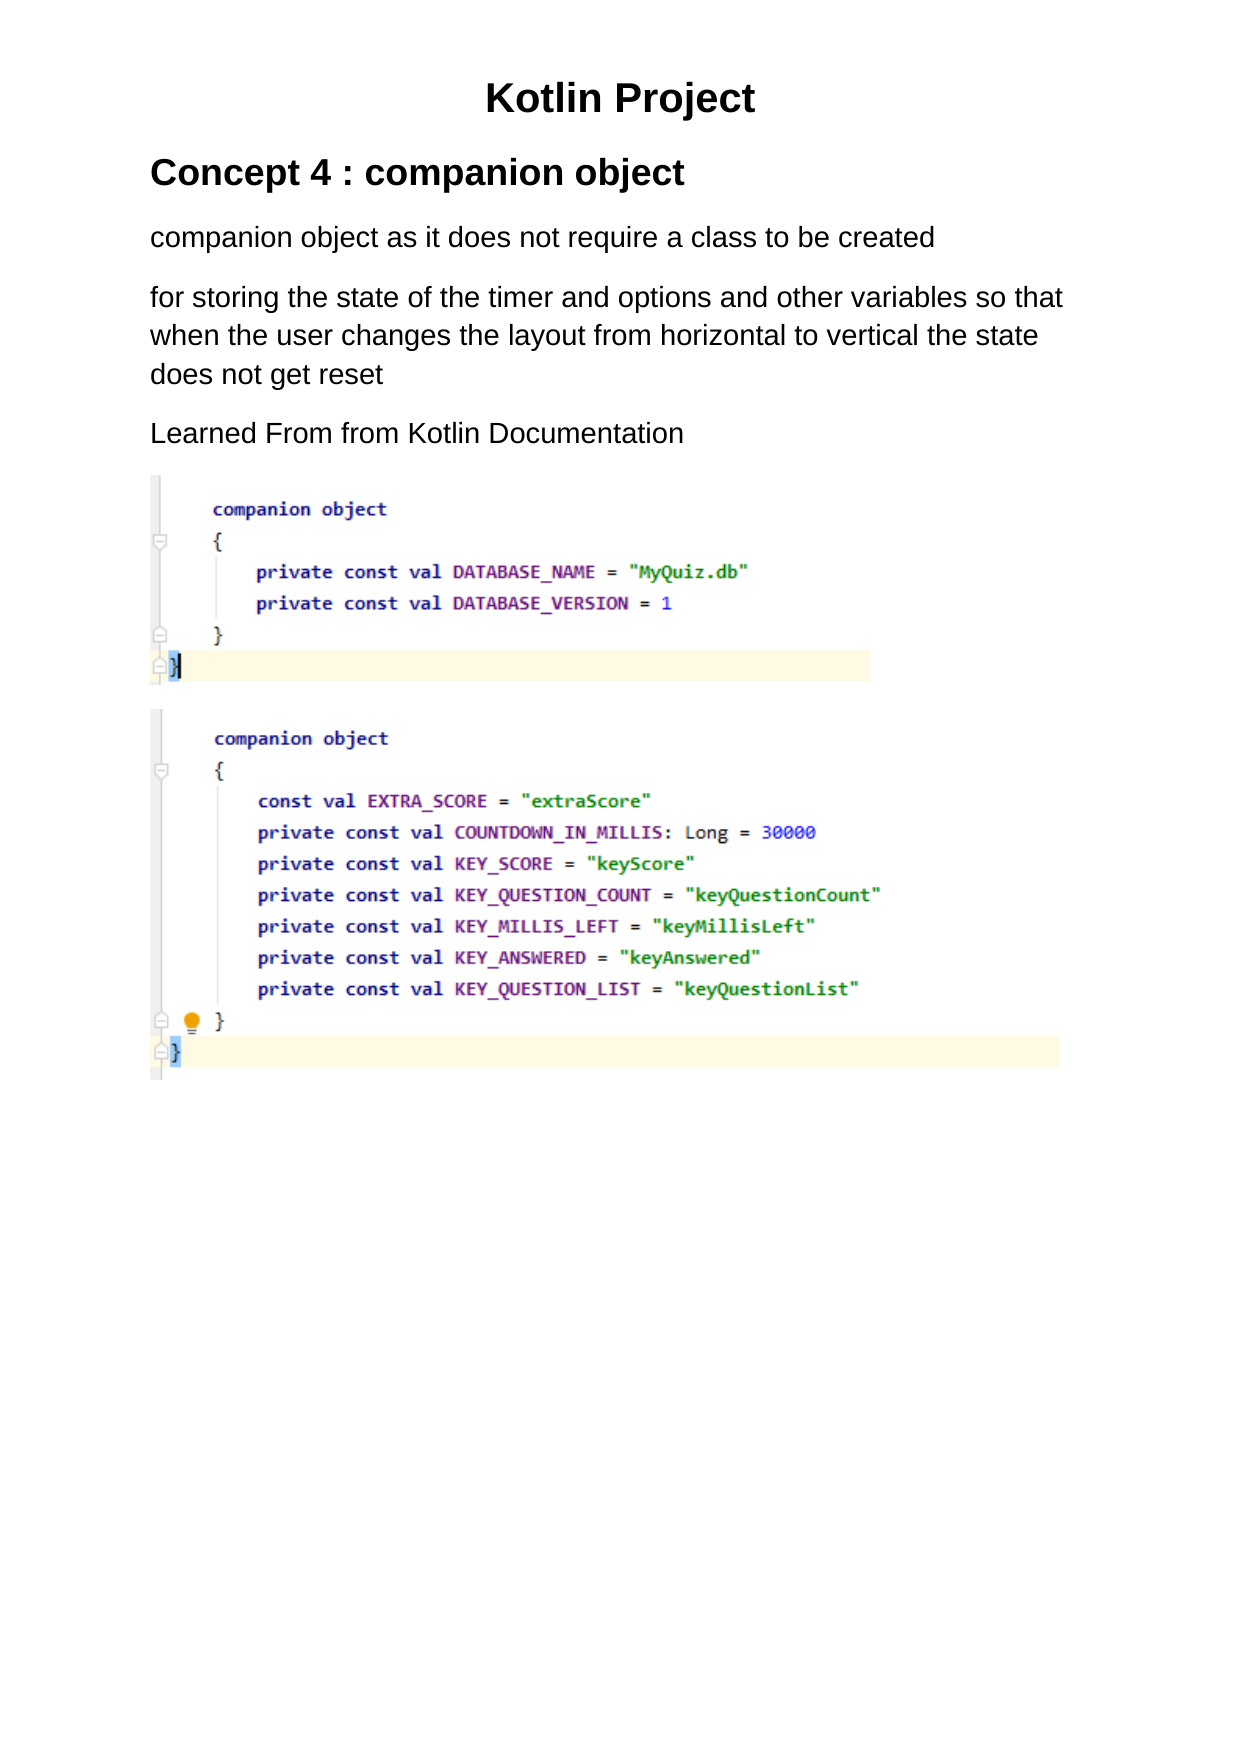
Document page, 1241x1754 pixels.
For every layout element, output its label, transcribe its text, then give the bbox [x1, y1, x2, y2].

text Learned From from Kotlin Documentation [150, 416, 1090, 450]
picture [150, 709, 1060, 1080]
text for storing the state of the timer and options and other variables so that when the user changes the layout from horizontal to vertical the state does not get reset [150, 280, 1090, 390]
picture [150, 475, 871, 685]
text companion object as it does not require a class to be created [150, 220, 1090, 254]
text Concept 4 : companion object [150, 150, 1090, 193]
